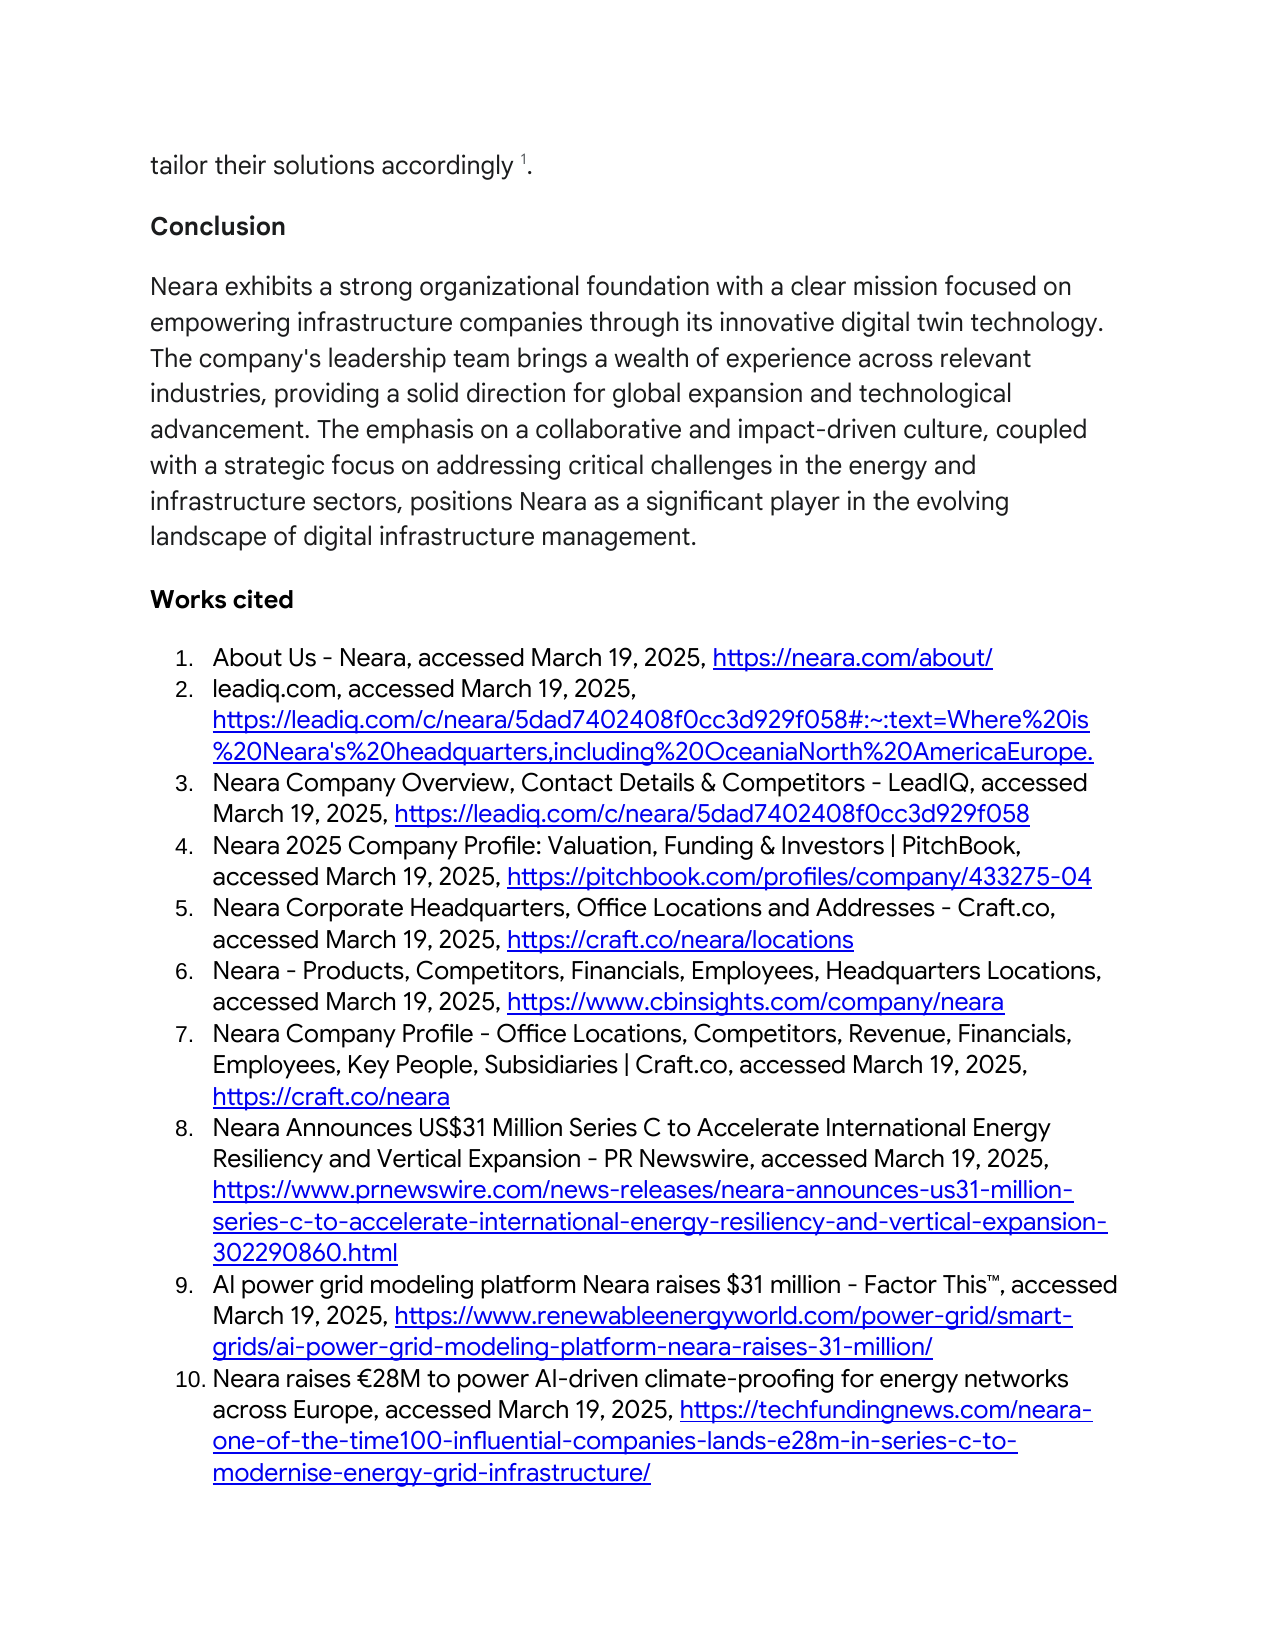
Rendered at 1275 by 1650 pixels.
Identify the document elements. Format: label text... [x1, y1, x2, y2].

list Neara Corporate Headquarters, Office Locations and Addresses - Craft.co, accessed March 19, 2025, https://craft.co/neara/locations [175, 893, 1125, 955]
list Neara Company Overview, Contact Details & Competitors - LeadIQ, accessed March 19, 2025, https://leadiq.com/c/neara/5dad7402408f0cc3d929f058 [175, 767, 1125, 830]
list About Us - Neara, accessed March 19, 2025, https://neara.com/about/ [175, 642, 1125, 673]
text Conclusion [150, 211, 1125, 242]
list Neara - Products, Competitors, Financials, Employees, Headquarters Locations, accessed March 19, 2025, https://www.cbinsights.com/company/neara [175, 955, 1125, 1018]
list Neara Announces US$31 Million Series C to Accelerate International Energy Resiliency and Vertical Expansion - PR Newswire, accessed March 19, 2025, https://www.prnewswire.com/news-releases/neara-announces-us31-million-series-c-to-accelerate-international-energy-resiliency-and-vertical-expansion-302290860.html [175, 1112, 1125, 1269]
list leadiq.com, accessed March 19, 2025, https://leadiq.com/c/neara/5dad7402408f0cc3d929f058#:~:text=Where%20is%20Neara's%20headquarters,including%20OceaniaNorth%20AmericaEurope. [175, 673, 1125, 767]
list Neara raises €28M to power AI-driven climate-proofing for energy networks across Europe, accessed March 19, 2025, https://techfundingnews.com/neara-one-of-the-time100-influential-companies-lands-e28m-in-series-c-to-modernise-energy-grid-infrastructure/ [175, 1363, 1125, 1488]
list Neara 2025 Company Profile: Valuation, Funding & Investors | PitchBook, accessed March 19, 2025, https://pitchbook.com/profiles/company/433275-04 [175, 830, 1125, 893]
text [150, 150, 1125, 181]
list AI power grid modeling platform Neara raises $31 million - Factor This™, accessed March 19, 2025, https://www.renewableenergyworld.com/power-grid/smart-grids/ai-power-grid-modeling-platform-neara-raises-31-million/ [175, 1269, 1125, 1363]
text Neara exhibits a strong organizational foundation with a clear mission focused on empowering infrastructure companies through its innovative digital twin technology. The company's leadership team brings a wealth of experience across relevant industries, providing a solid direction for global expansion and technological advancement. The emphasis on a collaborative and impact-driven culture, coupled with a strategic focus on addressing critical challenges in the energy and infrastructure sectors, positions Neara as a significant player in the evolving landscape of digital infrastructure management. [150, 271, 1125, 553]
list Neara Company Profile - Office Locations, Competitors, Revenue, Financials, Employees, Key People, Subsidiaries | Craft.co, accessed March 19, 2025, https://craft.co/neara [175, 1018, 1125, 1112]
subtitle Works cited [150, 584, 1125, 615]
